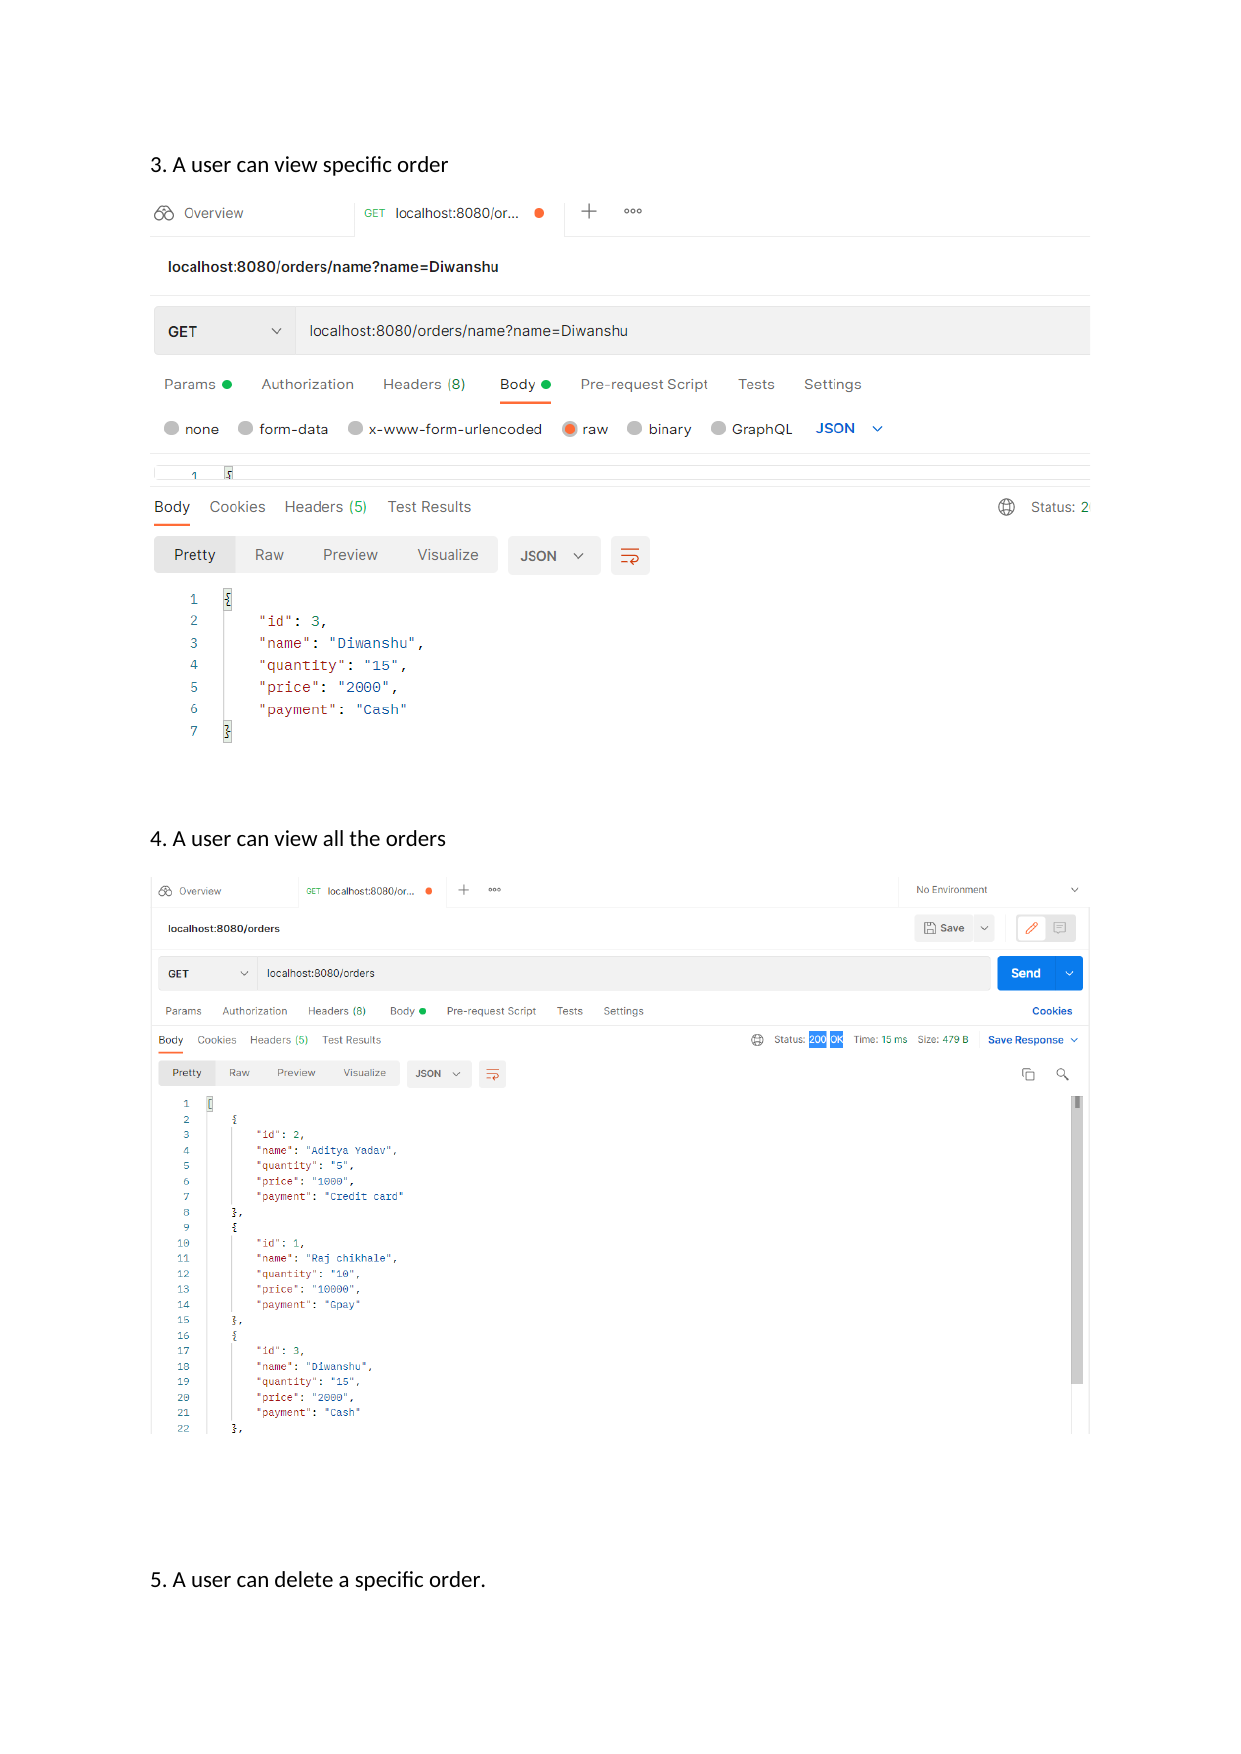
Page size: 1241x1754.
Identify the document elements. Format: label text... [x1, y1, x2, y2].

text 4. A user can view all the orders [150, 824, 1090, 852]
text 5. A user can delete a specific order. [150, 1565, 1090, 1593]
text 3. A user can view specific order [150, 150, 1090, 178]
picture [150, 203, 1091, 800]
picture [150, 877, 1091, 1434]
